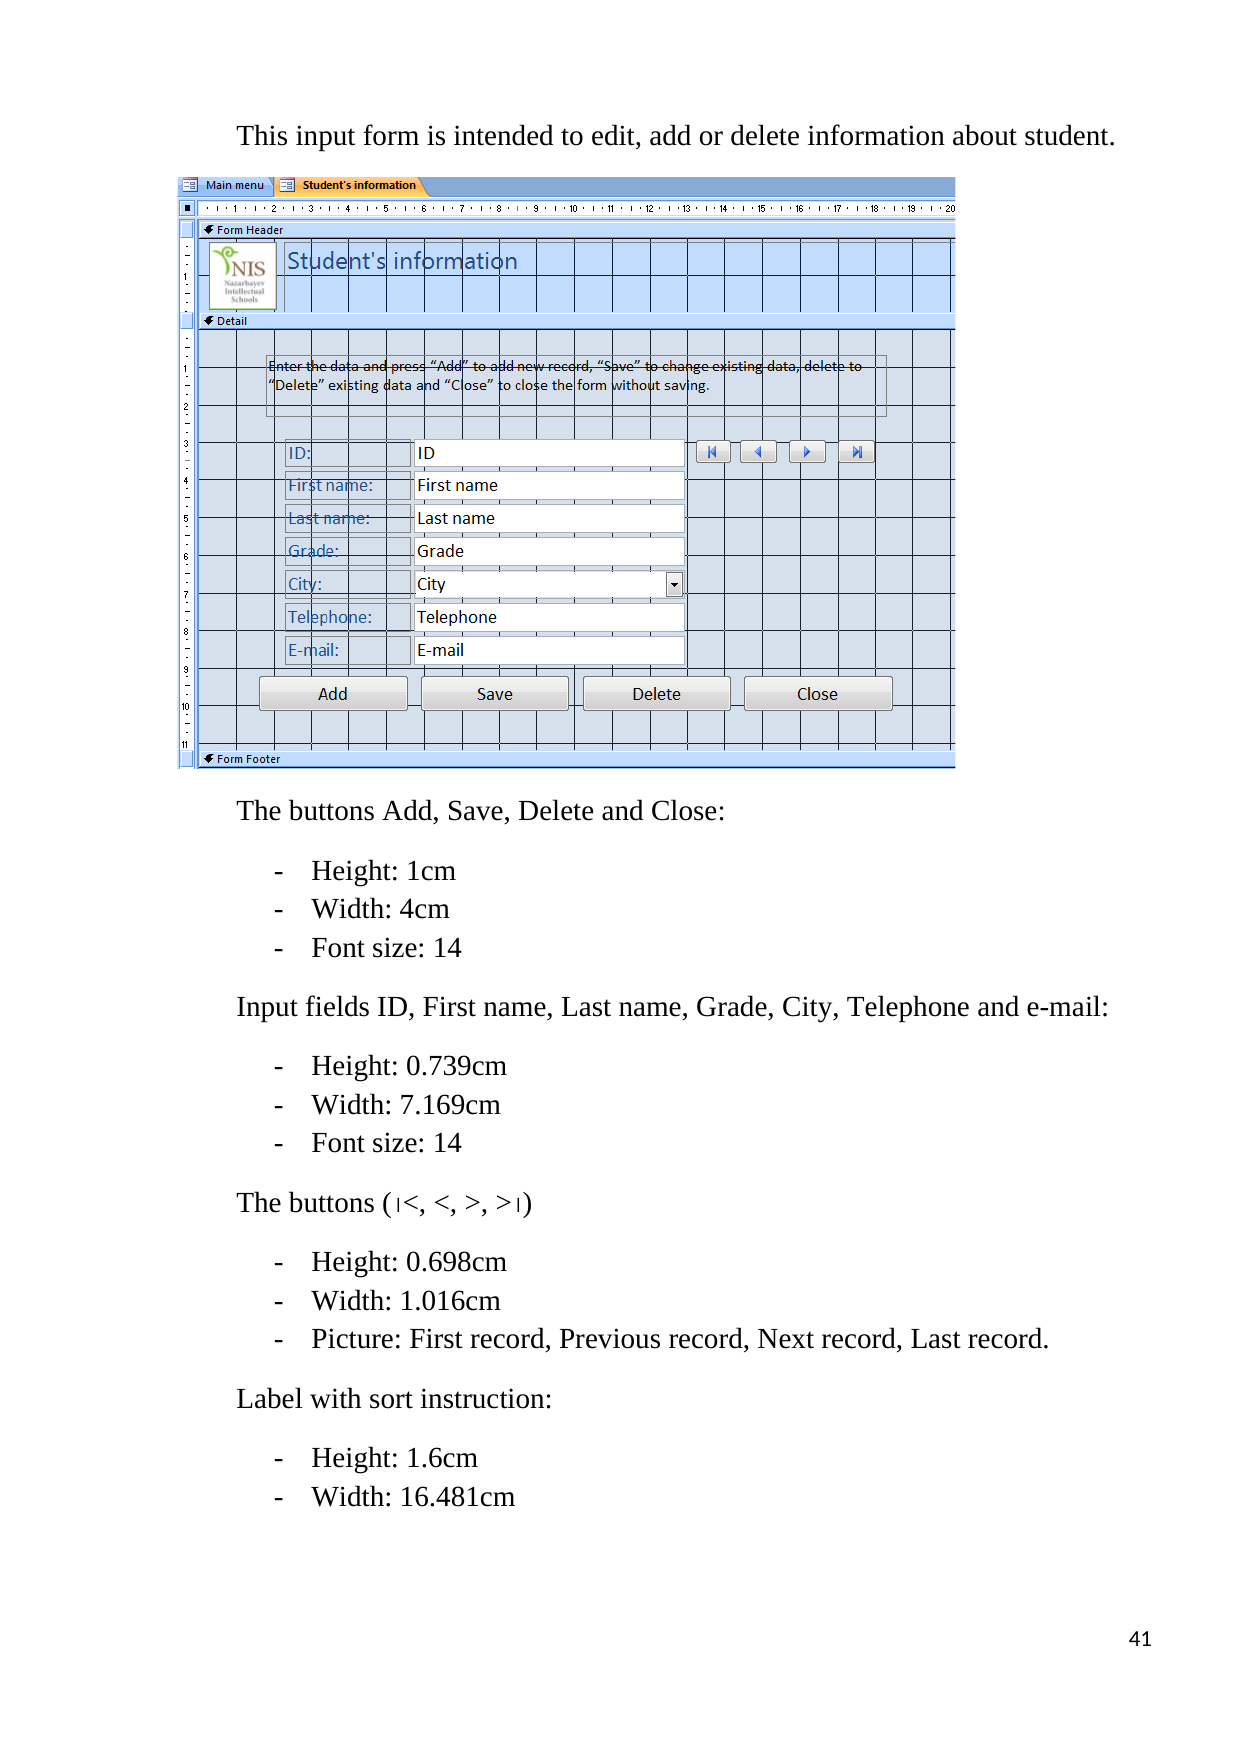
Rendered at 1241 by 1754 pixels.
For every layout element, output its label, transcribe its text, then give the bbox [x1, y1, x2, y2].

picture [177, 177, 956, 769]
list Height: 0.739cm [274, 1048, 1152, 1082]
list Picture: First record, Previous record, Next record, Last record. [274, 1321, 1152, 1355]
list Font size: 14 [274, 930, 1152, 963]
list Width: 4cm [274, 891, 1152, 925]
list Height: 0.698cm [274, 1244, 1152, 1278]
text This input form is intended to edit, add or delete information about student. [177, 118, 1152, 152]
text Input fields ID, First name, Last name, Grade, City, Telephone and e-mail: [177, 989, 1152, 1023]
text The buttons Add, Save, Delete and Close: [177, 793, 1152, 827]
list Height: 1.6cm [274, 1440, 1152, 1474]
text Label with sort instruction: [177, 1381, 1152, 1414]
list Width: 16.481cm [274, 1479, 1152, 1512]
list Width: 7.169cm [274, 1087, 1152, 1121]
list Font size: 14 [274, 1126, 1152, 1159]
text The buttons (<, <, >, >) [177, 1185, 1152, 1218]
list Height: 1cm [274, 853, 1152, 886]
list Width: 1.016cm [274, 1283, 1152, 1316]
